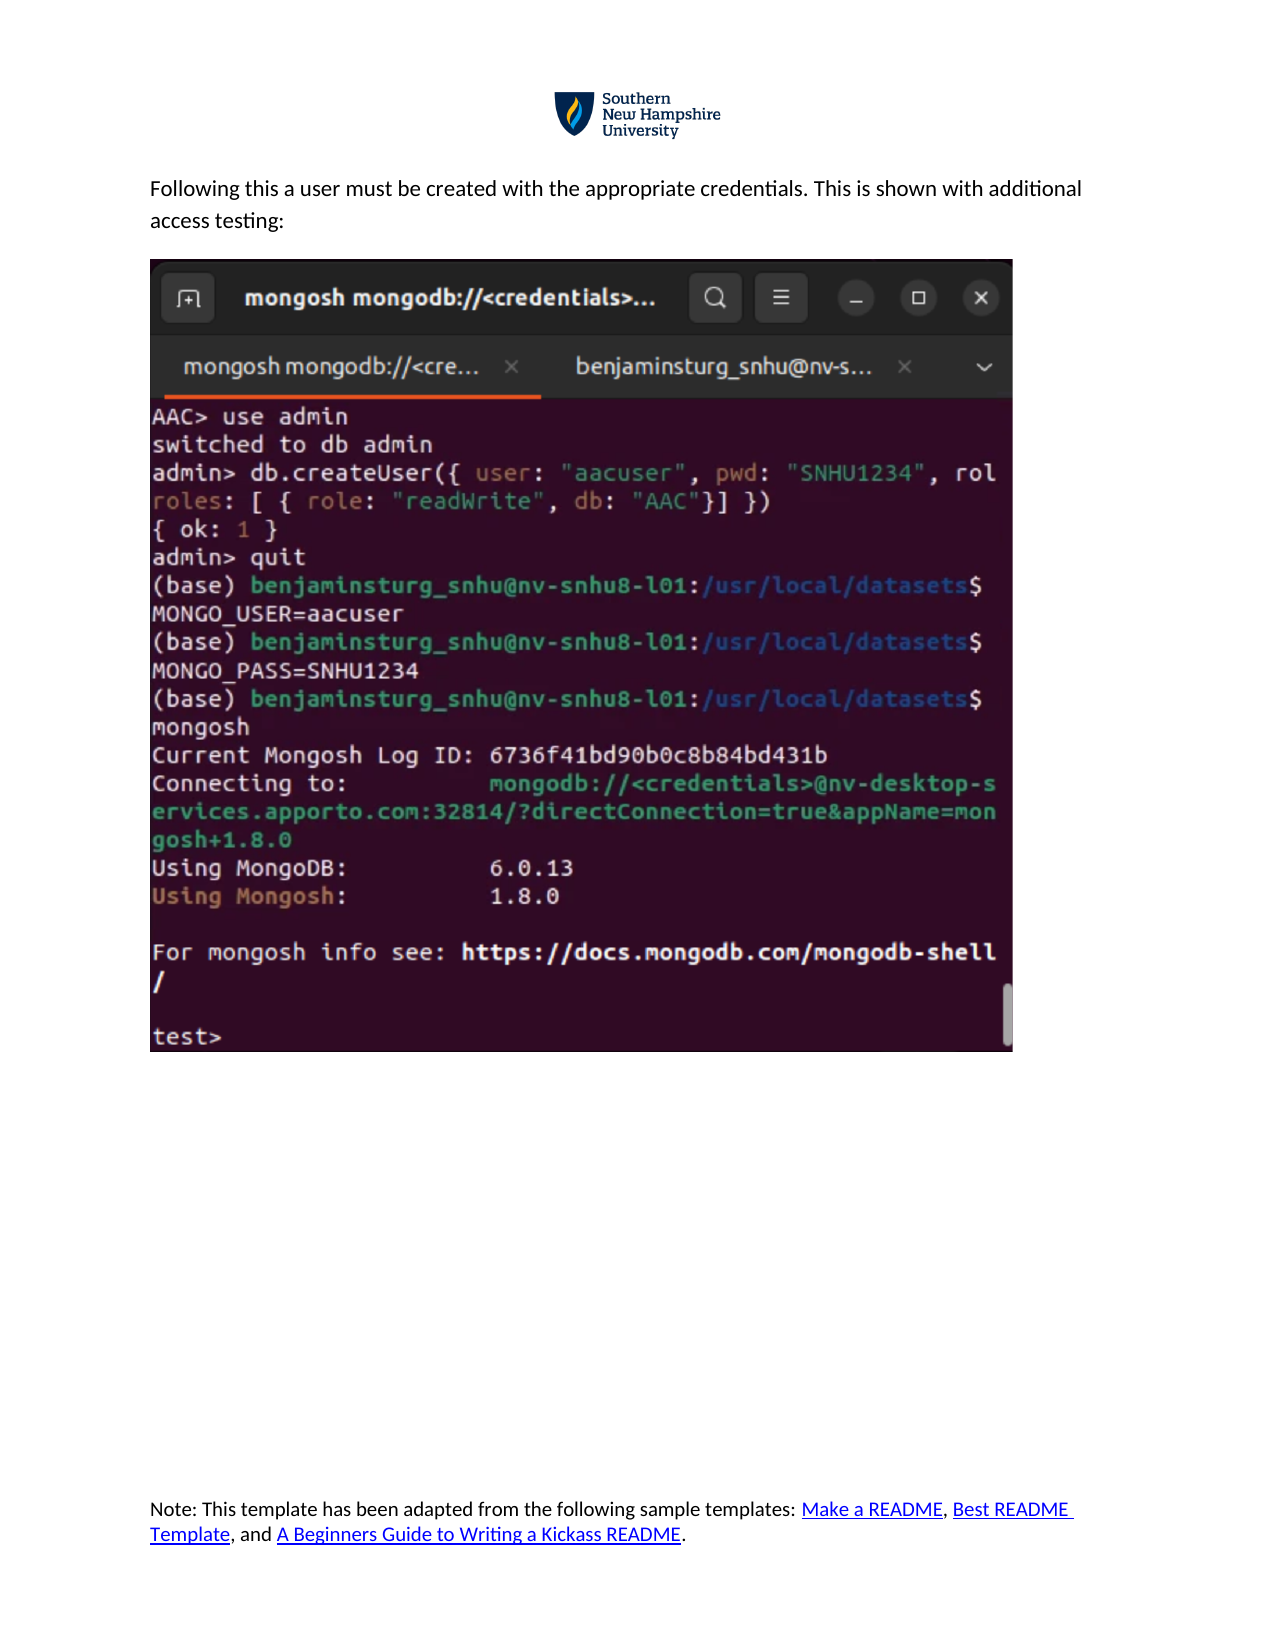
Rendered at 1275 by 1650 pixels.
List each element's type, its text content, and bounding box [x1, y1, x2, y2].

picture [150, 259, 1013, 1052]
text Following this a user must be created with the appropriate credentials. This is shown with additional access testing: [150, 174, 1125, 234]
picture [546, 75, 729, 154]
